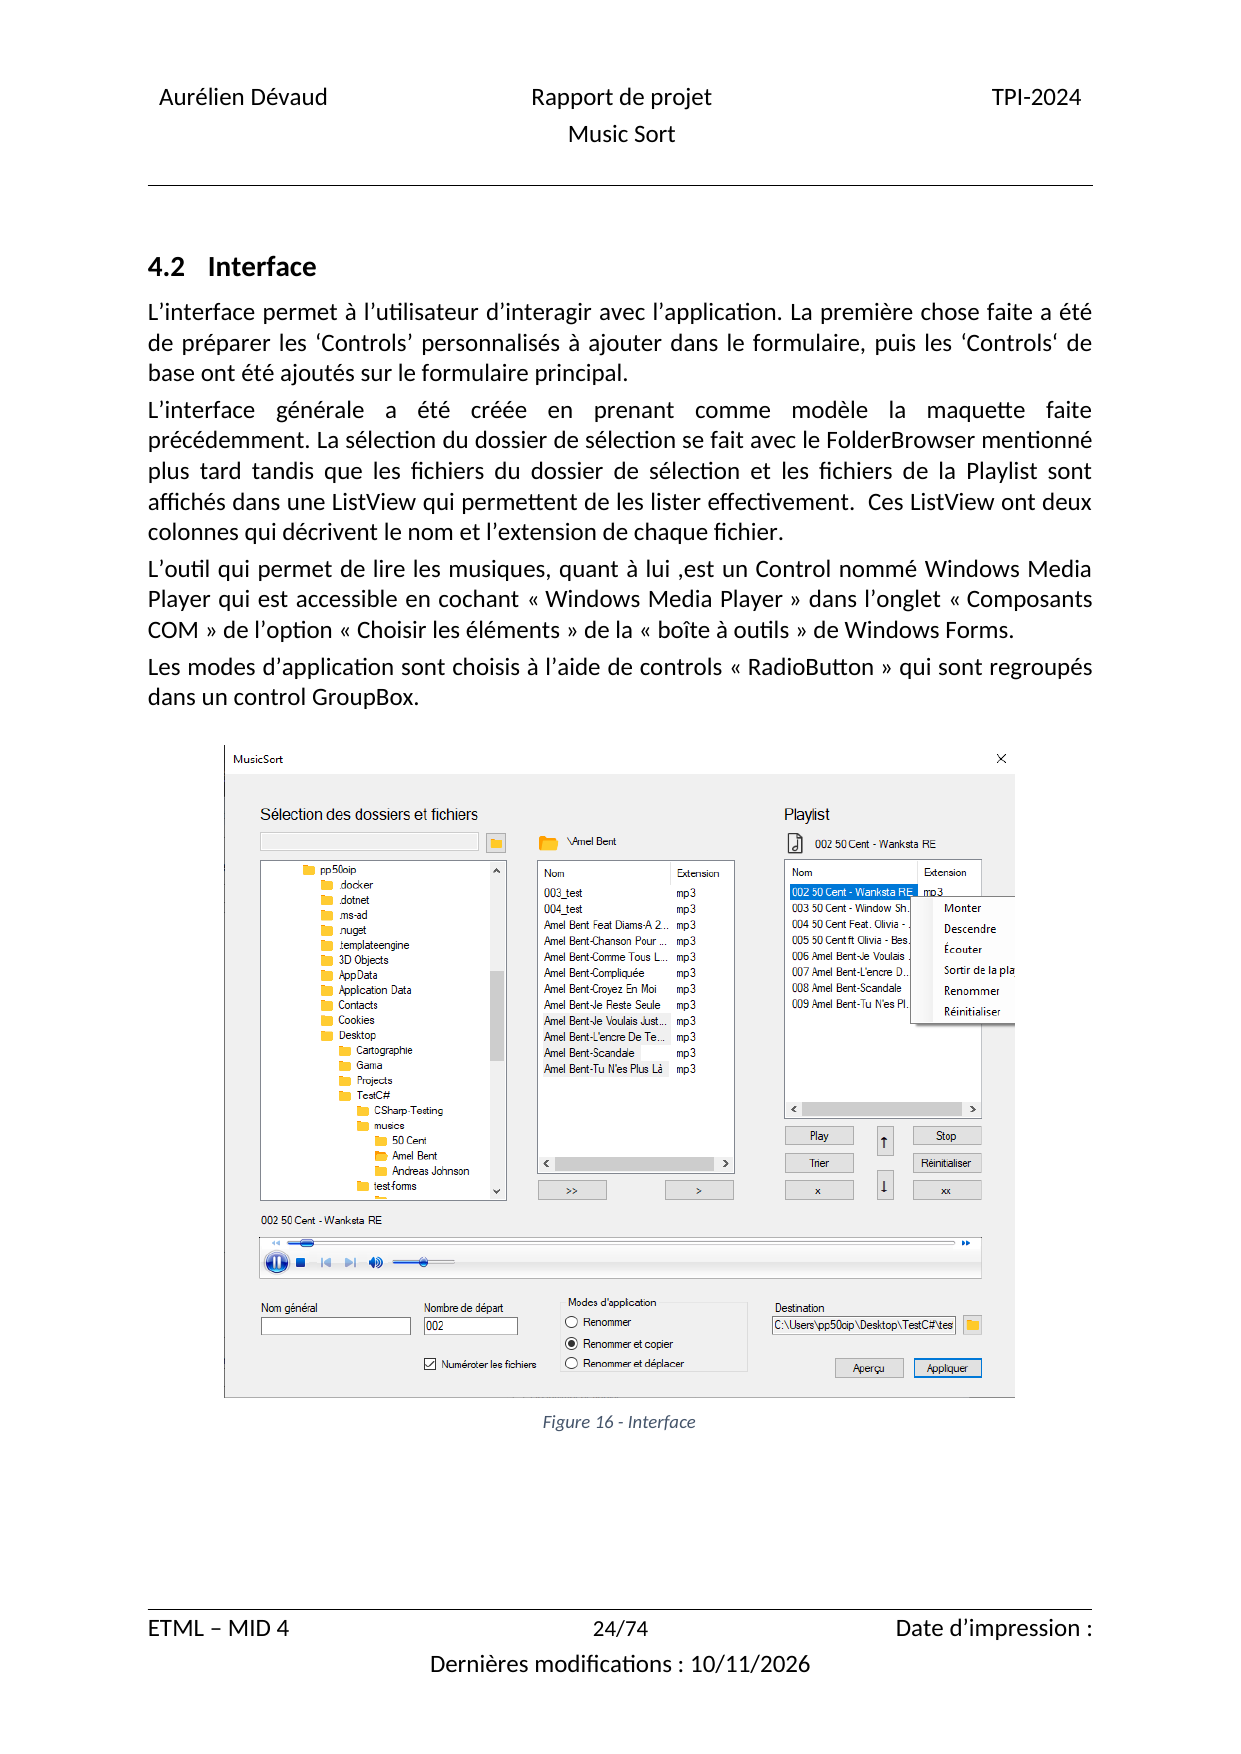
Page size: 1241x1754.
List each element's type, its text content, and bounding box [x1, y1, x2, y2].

text Les modes d’application sont choisis à l’aide de controls « RadioButton » qui sont regroupés dans un control GroupBox. [148, 651, 1092, 712]
text L’interface permet à l’utilisateur d’interagir avec l’application. La première chose faite a été de préparer les ‘Controls’ personnalisés à ajouter dans le formulaire, puis les ‘Controls‘ de base ont été ajoutés sur le formulaire principal. [148, 296, 1092, 388]
text L’interface générale a été créée en prenant comme modèle la maquette faite précédemment. La sélection du dossier de sélection se fait avec le FolderBrowser mentionné plus tard tandis que les fichiers du dossier de sélection et les fichiers de la Playlist sont affichés dans une ListView qui permettent de les lister effectivement. Ces ListView ont deux colonnes qui décrivent le nom et l’extension de chaque fichier. [148, 394, 1092, 547]
picture [224, 745, 1015, 1398]
subtitle Interface [148, 248, 1092, 284]
text L’outil qui permet de lire les musiques, quant à lui ,est un Control nommé Windows Media Player qui est accessible en cochant « Windows Media Player » dans l’onglet « Composants COM » de l’option « Choisir les éléments » de la « boîte à outils » de Windows Forms. [148, 553, 1092, 644]
